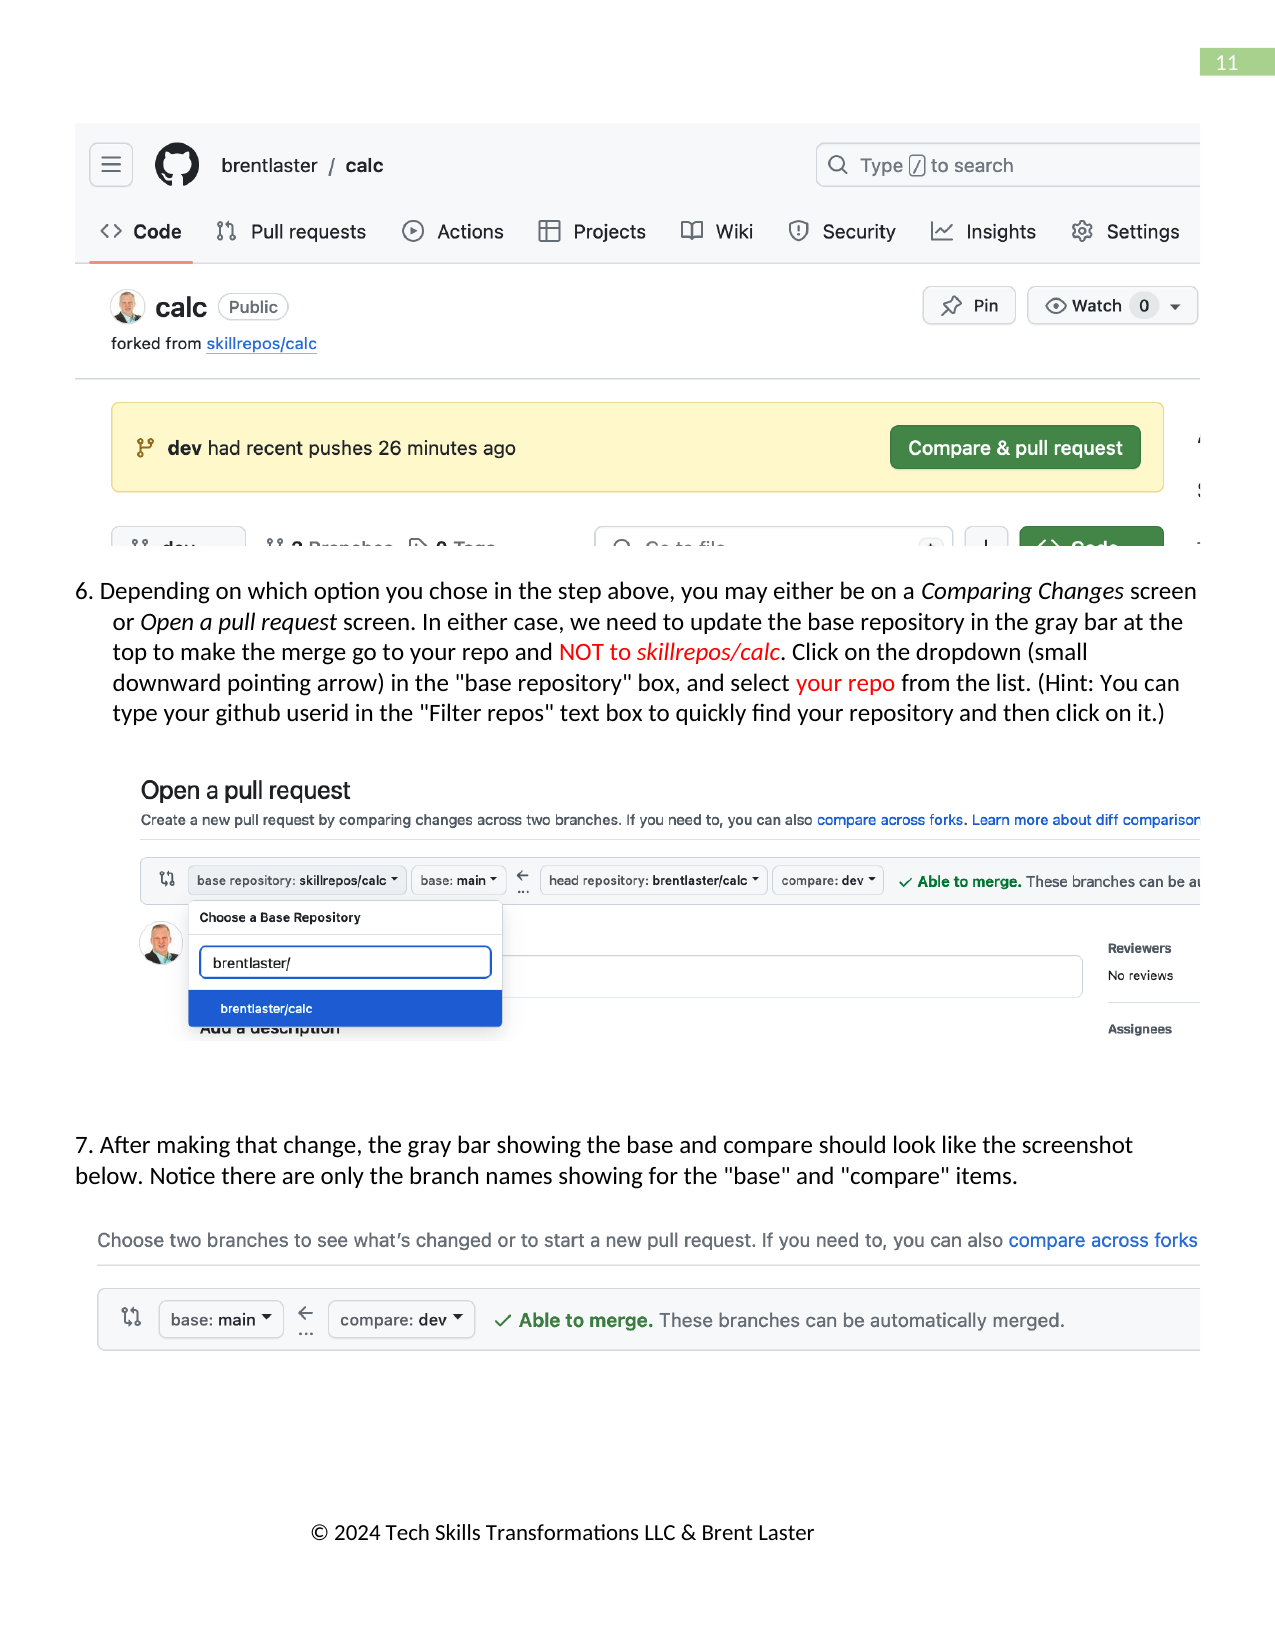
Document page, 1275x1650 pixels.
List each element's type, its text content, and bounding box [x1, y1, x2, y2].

text 7. After making that change, the gray bar showing the base and compare should look like the screenshot below. Notice there are only the branch names showing for the "base" and "compare" items. [75, 1129, 1200, 1191]
subtitle 6. Depending on which option you chose in the step above, you may either be on a Comparing Changes screen or Open a pull request screen. In either case, we need to update the base repository in the gray bar at the top to make the merge go to your repo and NOT to skillrepos/calc. Click on the dropdown (small downward pointing arrow) in the "base repository" box, and select your repo from the list. (Hint: You can type your github userid in the "Filter repos" text box to quickly find your repository and then click on it.) [75, 575, 1200, 728]
picture [75, 757, 1200, 1041]
picture [75, 1219, 1200, 1363]
picture [75, 123, 1200, 546]
